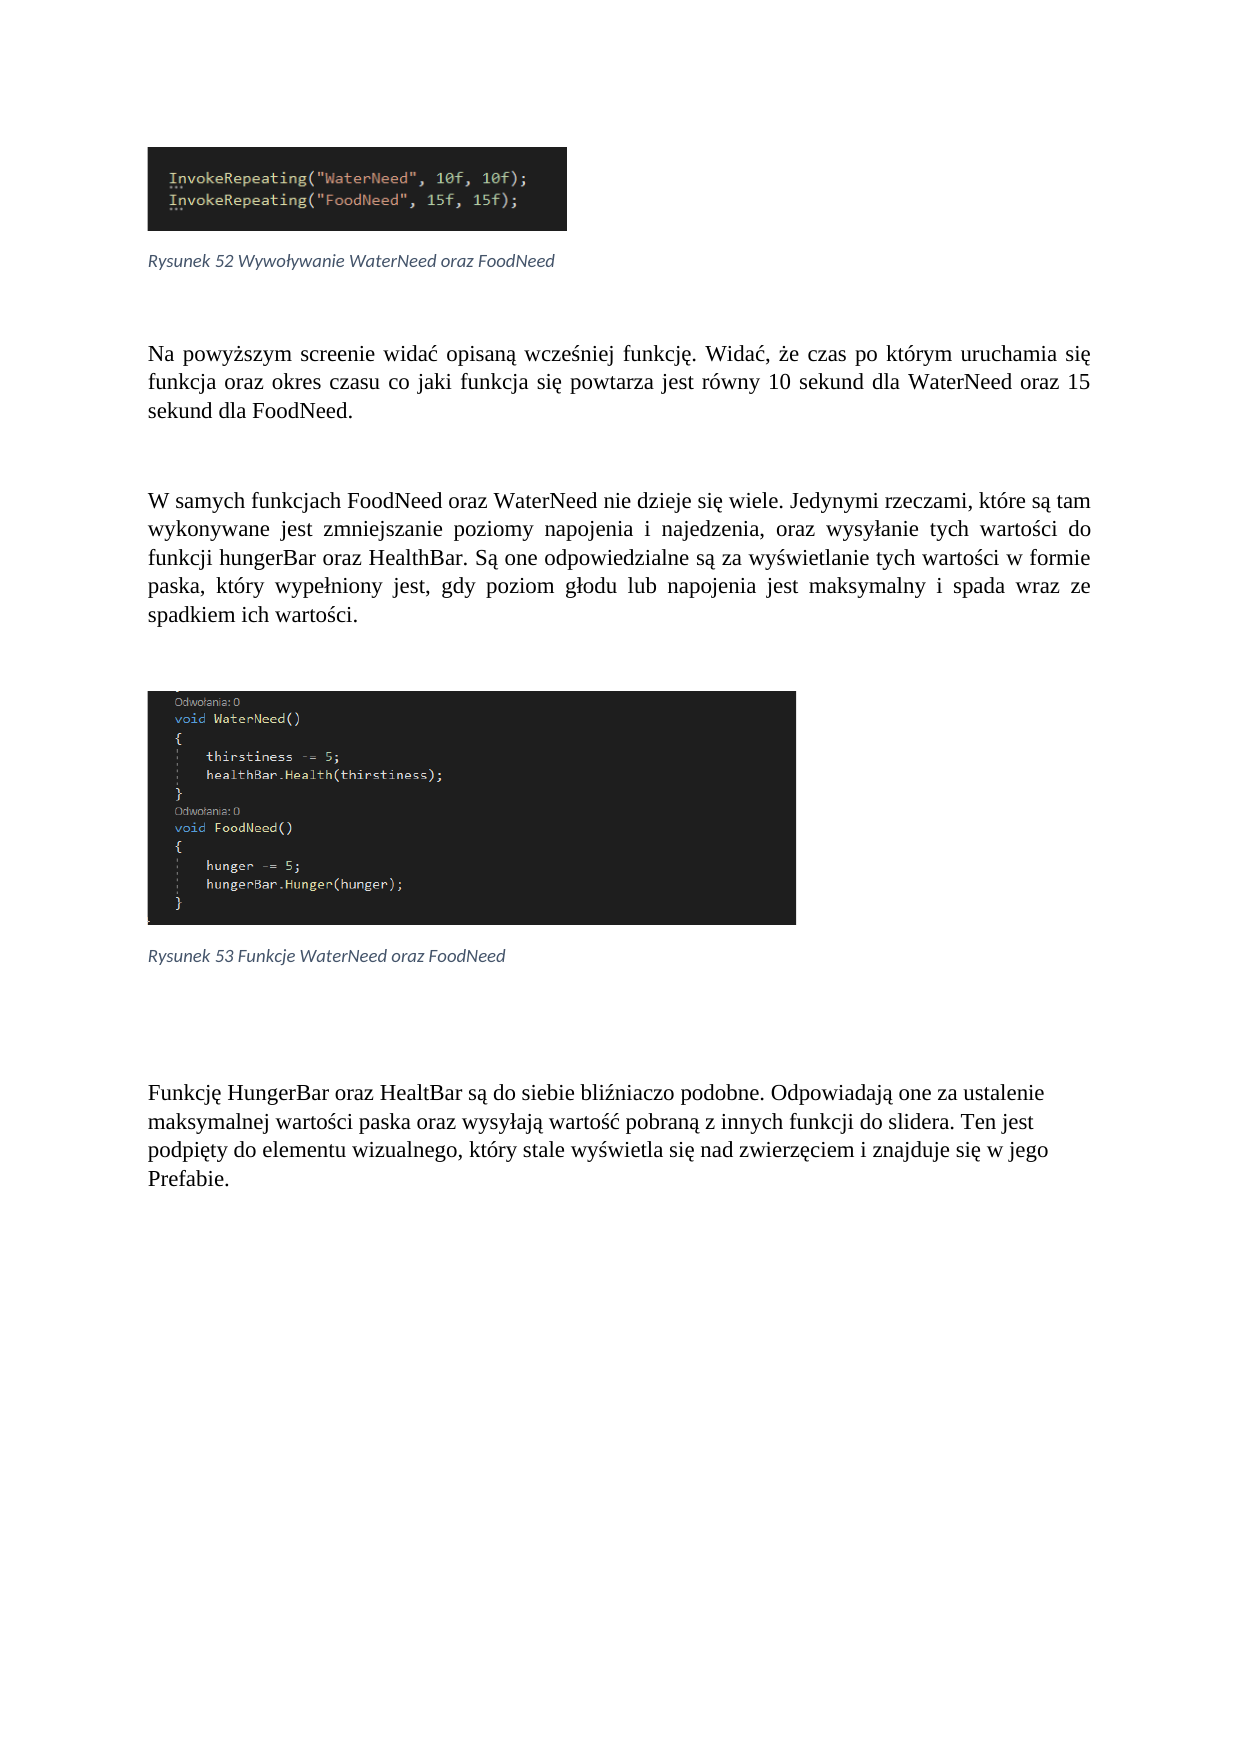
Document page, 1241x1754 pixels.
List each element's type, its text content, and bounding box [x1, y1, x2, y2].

text Funkcję HungerBar oraz HealtBar są do siebie bliźniaczo podobne. Odpowiadają one za ustalenie maksymalnej wartości paska oraz wysyłają wartość pobraną z innych funkcji do slidera. Ten jest podpięty do elementu wizualnego, który stale wyświetla się nad zwierzęciem i znajduje się w jego Prefabie. [148, 1079, 1093, 1191]
picture [147, 147, 567, 231]
text Na powyższym screenie widać opisaną wcześniej funkcję. Widać, że czas po którym uruchamia się funkcja oraz okres czasu co jaki funkcja się powtarza jest równy 10 sekund dla WaterNeed oraz 15 sekund dla FoodNeed. [148, 340, 1093, 423]
text W samych funkcjach FoodNeed oraz WaterNeed nie dzieje się wiele. Jedynymi rzeczami, które są tam wykonywane jest zmniejszanie poziomy napojenia i najedzenia, oraz wysyłanie tych wartości do funkcji hungerBar oraz HealthBar. Są one odpowiedzialne są za wyświetlanie tych wartości w formie paska, który wypełniony jest, gdy poziom głodu lub napojenia jest maksymalny i spada wraz ze spadkiem ich wartości. [148, 487, 1093, 627]
picture [147, 691, 797, 925]
